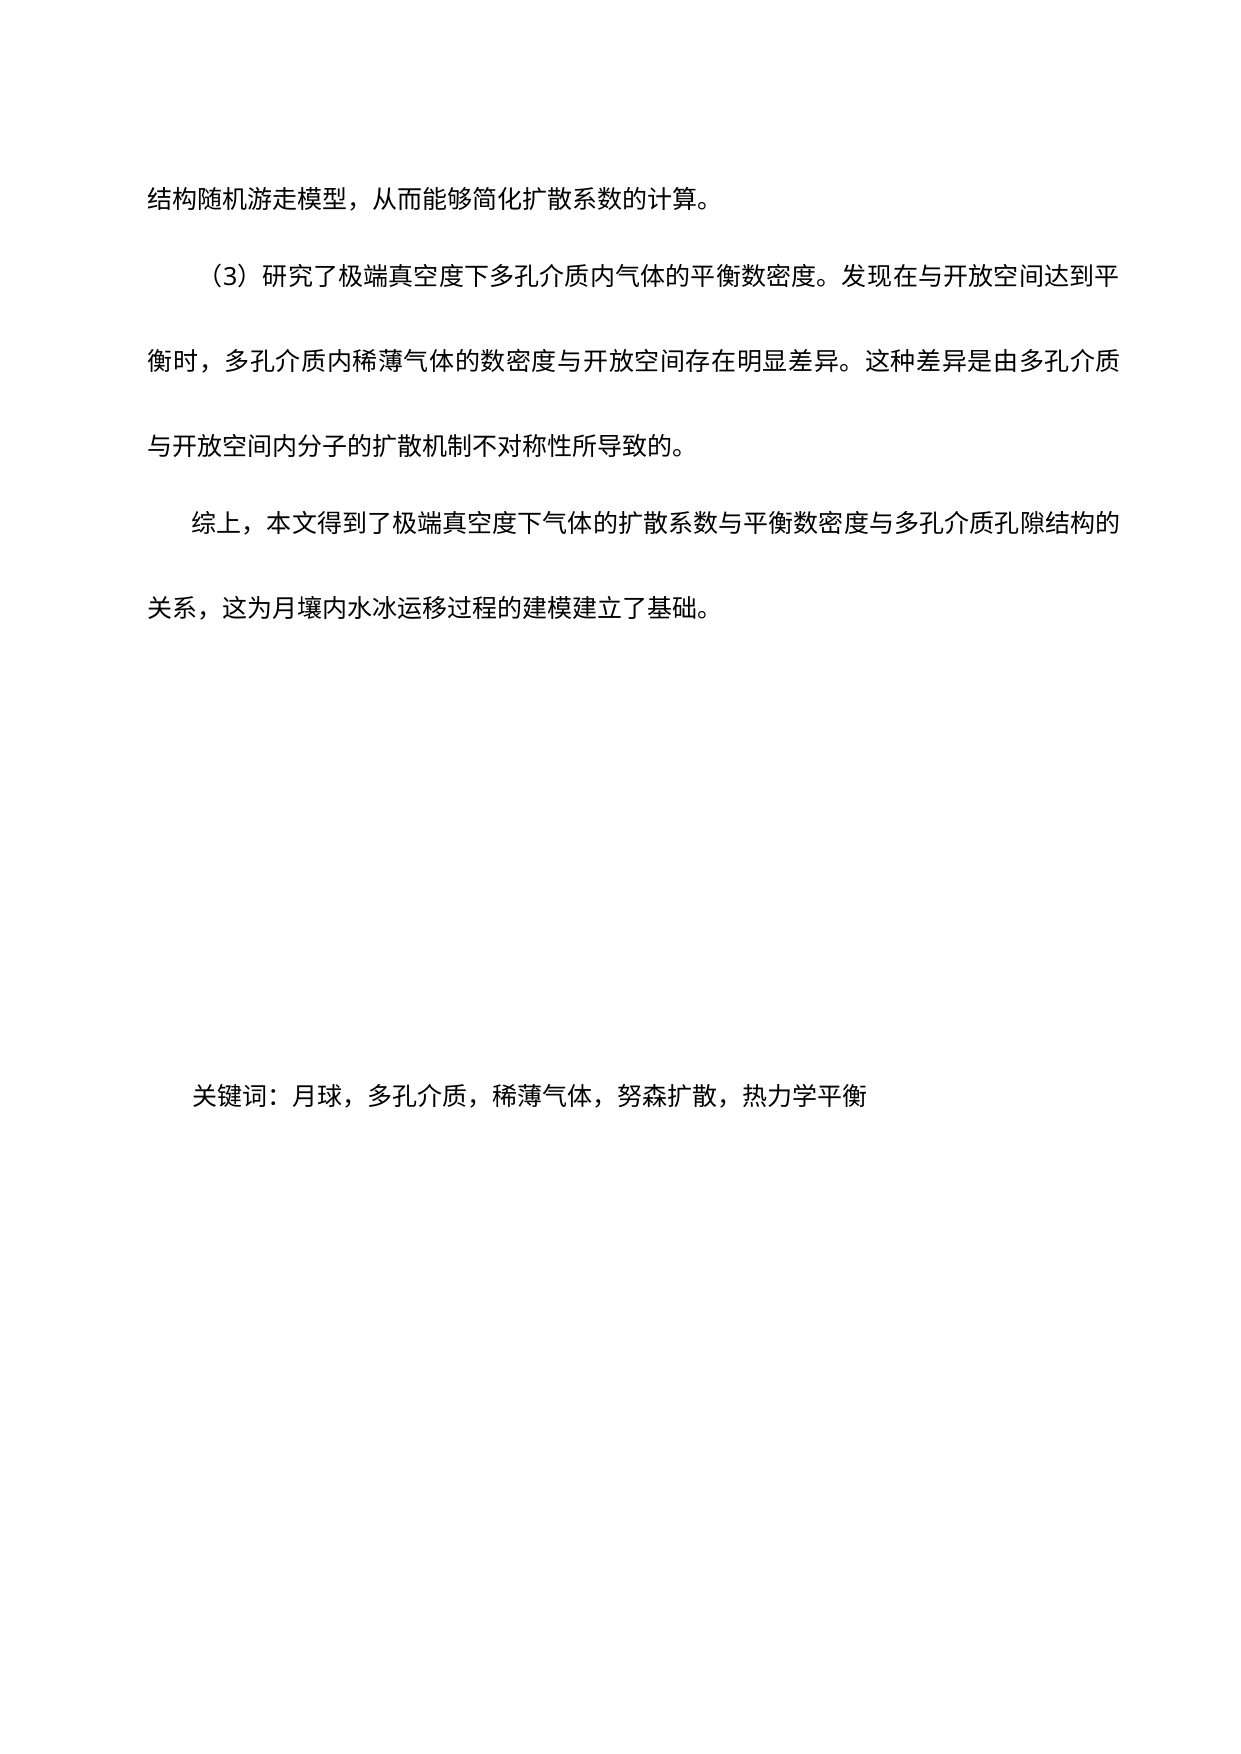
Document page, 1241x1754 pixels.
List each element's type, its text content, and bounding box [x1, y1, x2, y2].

text 综上，本文得到了极端真空度下气体的扩散系数与平衡数密度与多孔介质孔隙结构的关系，这为月壤内水冰运移过程的建模建立了基础。 [148, 488, 1122, 640]
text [148, 164, 1122, 232]
text 关键词：月球，多孔介质，稀薄气体，努森扩散，热力学平衡 [148, 1061, 1122, 1129]
text （3）研究了极端真空度下多孔介质内气体的平衡数密度。发现在与开放空间达到平衡时，多孔介质内稀薄气体的数密度与开放空间存在明显差异。这种差异是由多孔介质与开放空间内分子的扩散机制不对称性所导致的。 [148, 241, 1122, 478]
